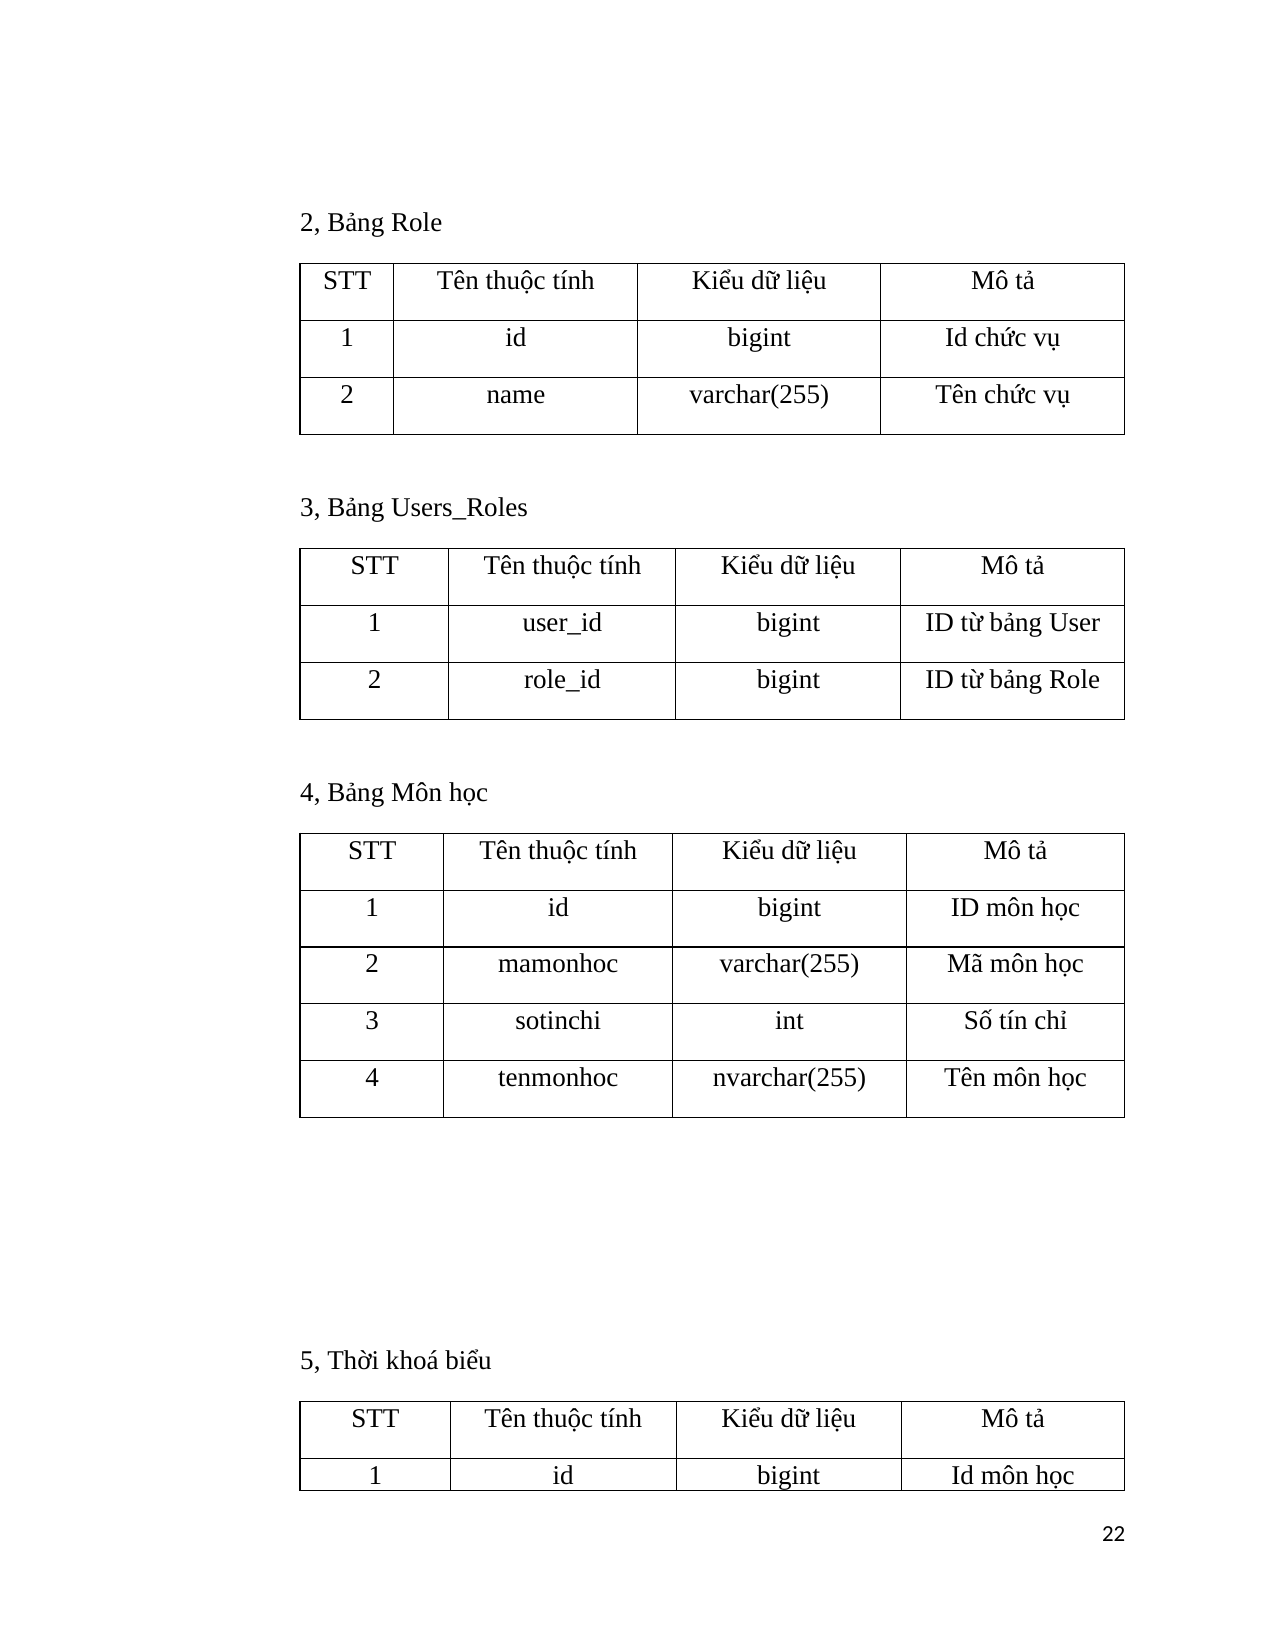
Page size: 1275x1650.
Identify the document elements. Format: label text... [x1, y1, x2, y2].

table_cell role_id [449, 663, 675, 718]
table_cell Tên chức vụ [881, 378, 1124, 434]
table_cell ID từ bảng User [901, 606, 1124, 662]
table_cell ID môn học [907, 891, 1124, 946]
table_cell bigint [676, 663, 900, 718]
table_header STT [301, 834, 443, 889]
text 5, Thời khoá biểu [225, 1344, 1125, 1376]
text 4, Bảng Môn học [225, 776, 1125, 807]
table_header STT [301, 549, 448, 605]
table_cell Số tín chỉ [907, 1004, 1124, 1060]
table_header Mô tả [901, 549, 1124, 605]
table_cell 2 [301, 948, 443, 1003]
table_cell mamonhoc [444, 948, 672, 1003]
text 3, Bảng Users_Roles [225, 491, 1125, 522]
table_cell 1 [301, 321, 393, 377]
table_cell ID từ bảng Role [901, 663, 1124, 718]
table_cell nvarchar(255) [673, 1061, 906, 1117]
table_cell Mã môn học [907, 948, 1124, 1003]
table_cell int [673, 1004, 906, 1060]
table_header Mô tả [881, 264, 1124, 320]
table_header Kiểu dữ liệu [673, 834, 906, 889]
table_cell Id chức vụ [881, 321, 1124, 377]
table_cell 2 [301, 378, 393, 434]
table_cell 4 [301, 1061, 443, 1117]
table_header Kiểu dữ liệu [676, 549, 900, 605]
table_cell sotinchi [444, 1004, 672, 1060]
table_header Tên thuộc tính [394, 264, 637, 320]
table_cell id [444, 891, 672, 946]
table_header STT [301, 264, 393, 320]
table_cell name [394, 378, 637, 434]
table_header STT [301, 1402, 450, 1458]
table_cell 3 [301, 1004, 443, 1060]
table_header Tên thuộc tính [444, 834, 672, 889]
table_header Kiểu dữ liệu [638, 264, 880, 320]
table_cell tenmonhoc [444, 1061, 672, 1117]
table_header Kiểu dữ liệu [677, 1402, 901, 1458]
table_cell Id môn học [902, 1459, 1124, 1490]
table_header Tên thuộc tính [451, 1402, 676, 1458]
table_cell 1 [301, 891, 443, 946]
table_cell id [451, 1459, 676, 1490]
table_header Tên thuộc tính [449, 549, 675, 605]
table_header Mô tả [907, 834, 1124, 889]
table_cell varchar(255) [673, 948, 906, 1003]
table_cell 1 [301, 606, 448, 662]
table_cell 2 [301, 663, 448, 718]
text 2, Bảng Role [150, 207, 1125, 238]
table_cell bigint [677, 1459, 901, 1490]
table_cell 1 [301, 1459, 450, 1490]
table_cell bigint [676, 606, 900, 662]
table_cell varchar(255) [638, 378, 880, 434]
table_cell Tên môn học [907, 1061, 1124, 1117]
table_cell bigint [673, 891, 906, 946]
table_header Mô tả [902, 1402, 1124, 1458]
table_cell id [394, 321, 637, 377]
table_cell user_id [449, 606, 675, 662]
table_cell bigint [638, 321, 880, 377]
